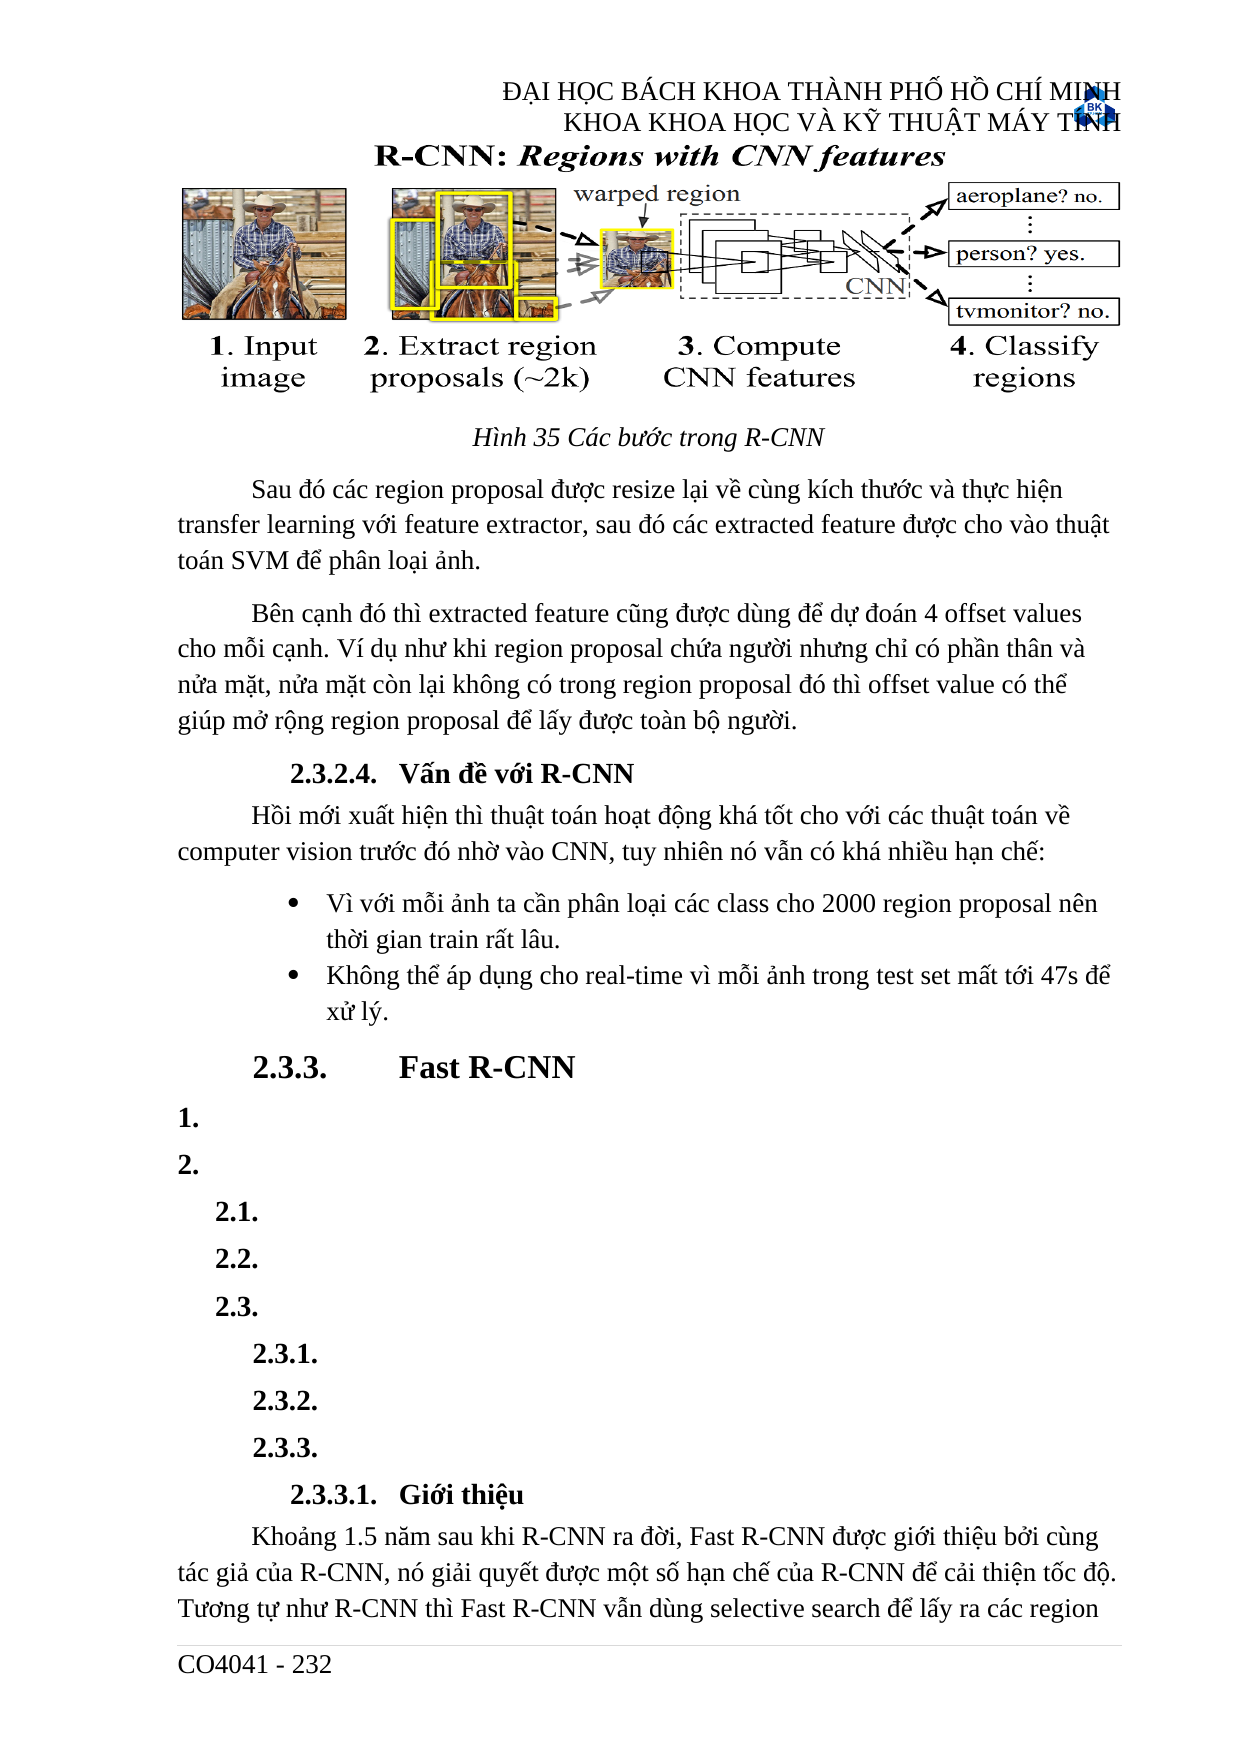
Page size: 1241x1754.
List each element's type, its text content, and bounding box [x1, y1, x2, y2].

picture [1088, 82, 1097, 94]
picture [1107, 82, 1115, 90]
subtitle Vấn đề với R-CNN [290, 756, 1122, 790]
picture [177, 137, 1123, 400]
subtitle Giới thiệu [290, 1477, 1122, 1511]
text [177, 1521, 1122, 1623]
subtitle Fast R-CNN [252, 1047, 1122, 1086]
text Bên cạnh đó thì extracted feature cũng được dùng để dự đoán 4 offset values cho mỗi cạnh. Ví dụ như khi region proposal chứa người nhưng chỉ có phần thân và nửa mặt, nửa mặt còn lại không có trong region proposal đó thì offset value có thể giúp mở rộng region proposal để lấy được toàn bộ người. [177, 597, 1122, 735]
list Vì với mỗi ảnh ta cần phân loại các class cho 2000 region proposal nên thời gian train rất lâu. [288, 887, 1122, 954]
text Sau đó các region proposal được resize lại về cùng kích thước và thực hiện transfer learning với feature extractor, sau đó các extracted feature được cho vào thuật toán SVM để phân loại ảnh. [177, 473, 1122, 576]
list Không thể áp dụng cho real-time vì mỗi ảnh trong test set mất tới 47s để xử lý. [288, 959, 1122, 1026]
picture [1067, 82, 1123, 133]
text Hình 35 Các bước trong R-CNN [177, 421, 1122, 452]
text Hồi mới xuất hiện thì thuật toán hoạt động khá tốt cho với các thuật toán về computer vision trước đó nhờ vào CNN, tuy nhiên nó vẫn có khá nhiều hạn chế: [177, 799, 1122, 866]
